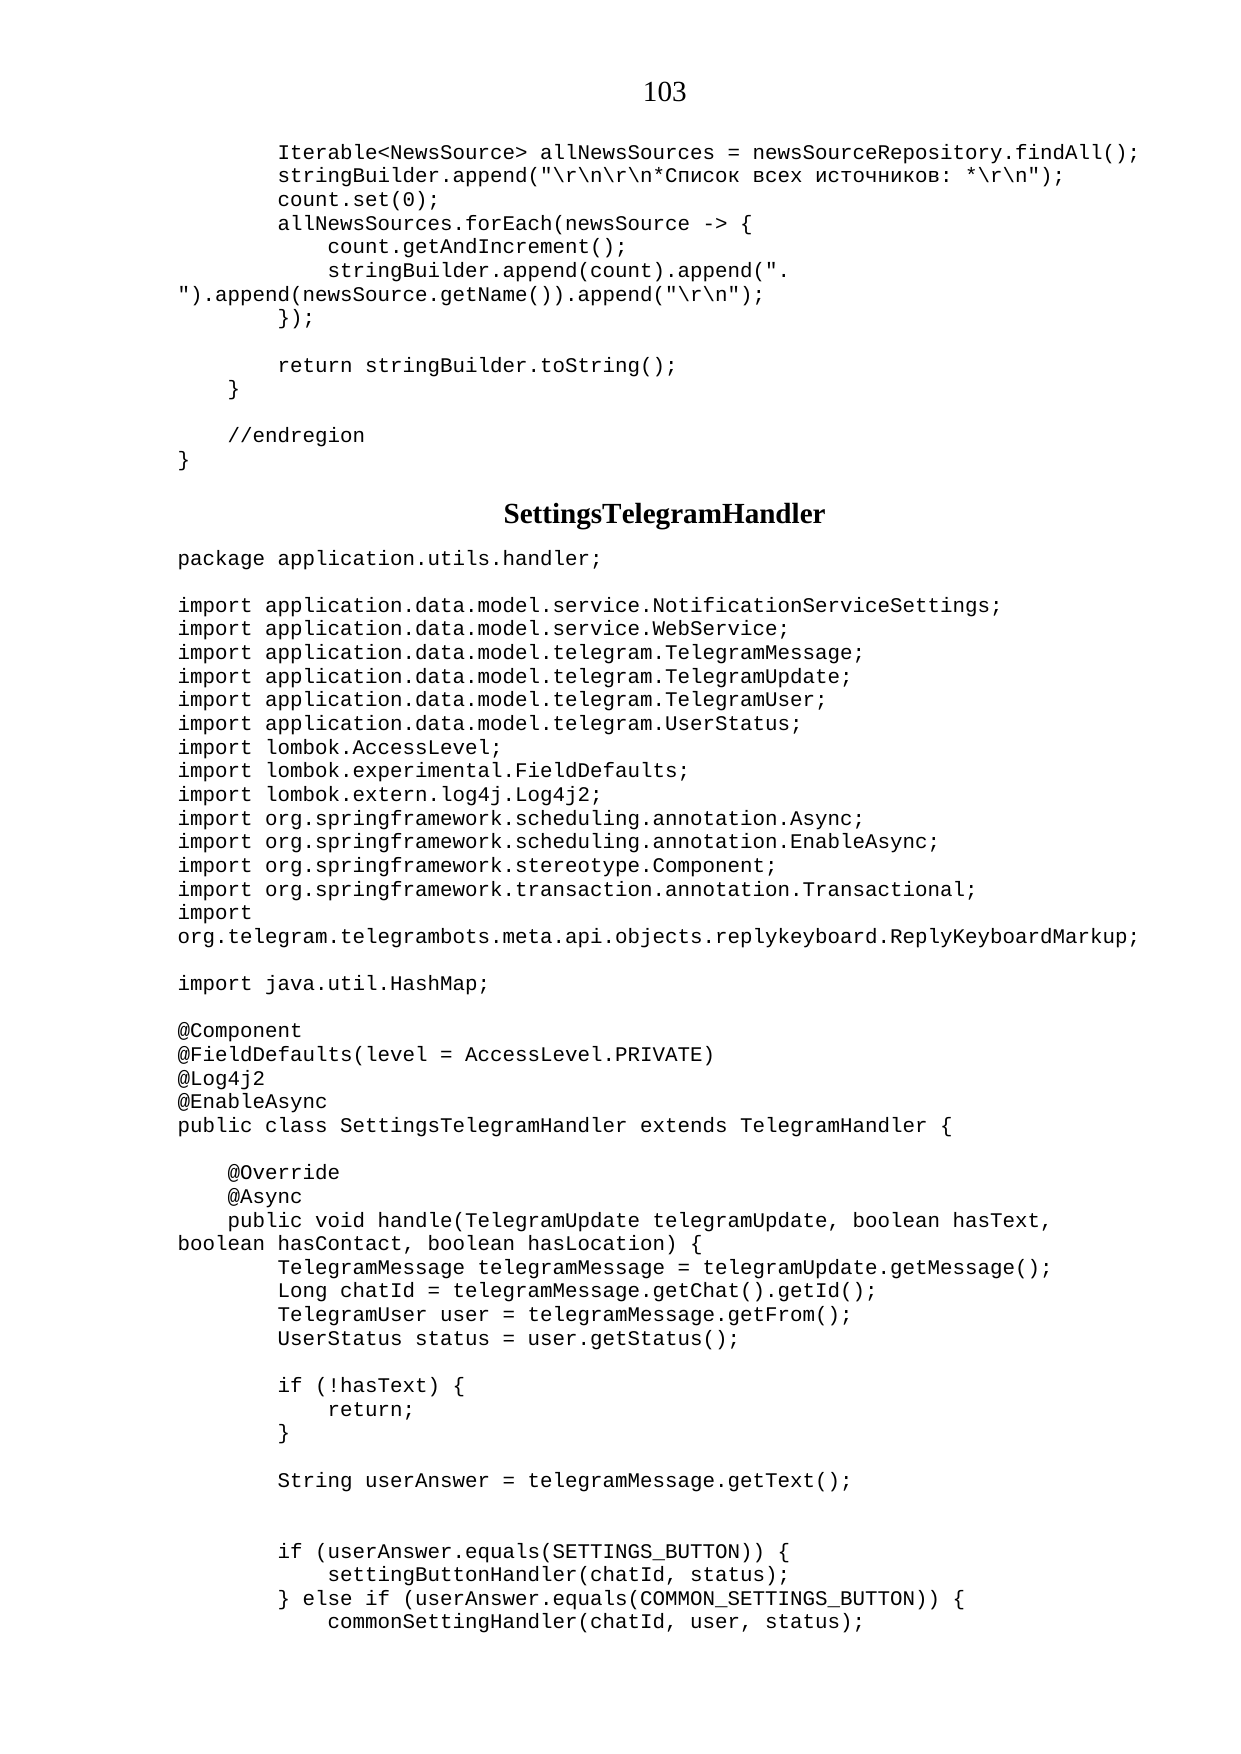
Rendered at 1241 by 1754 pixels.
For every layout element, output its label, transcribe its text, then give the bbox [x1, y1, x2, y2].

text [177, 547, 1152, 1635]
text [177, 118, 1152, 473]
subtitle SettingsTelegramHandler [177, 496, 1152, 530]
